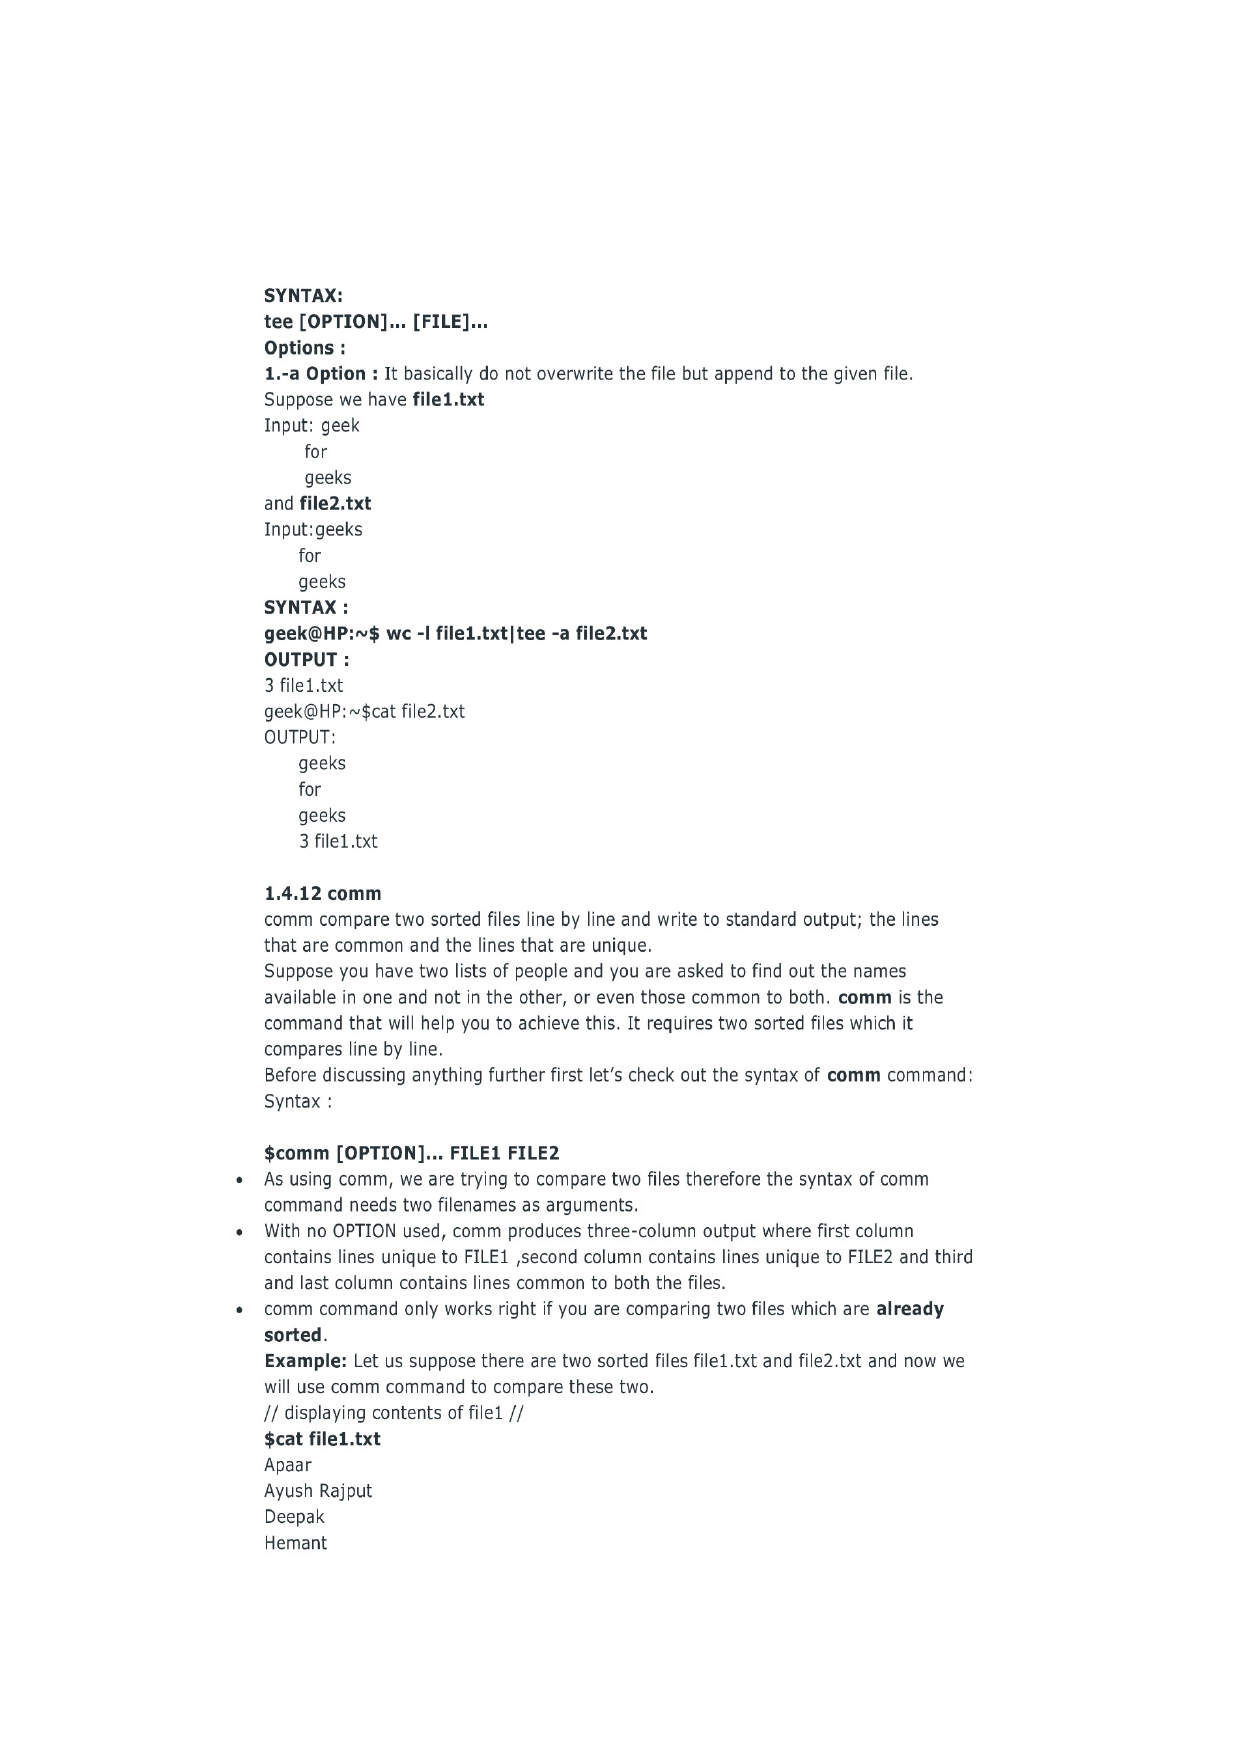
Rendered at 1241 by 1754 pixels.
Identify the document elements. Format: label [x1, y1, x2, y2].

picture [150, 150, 1091, 1604]
